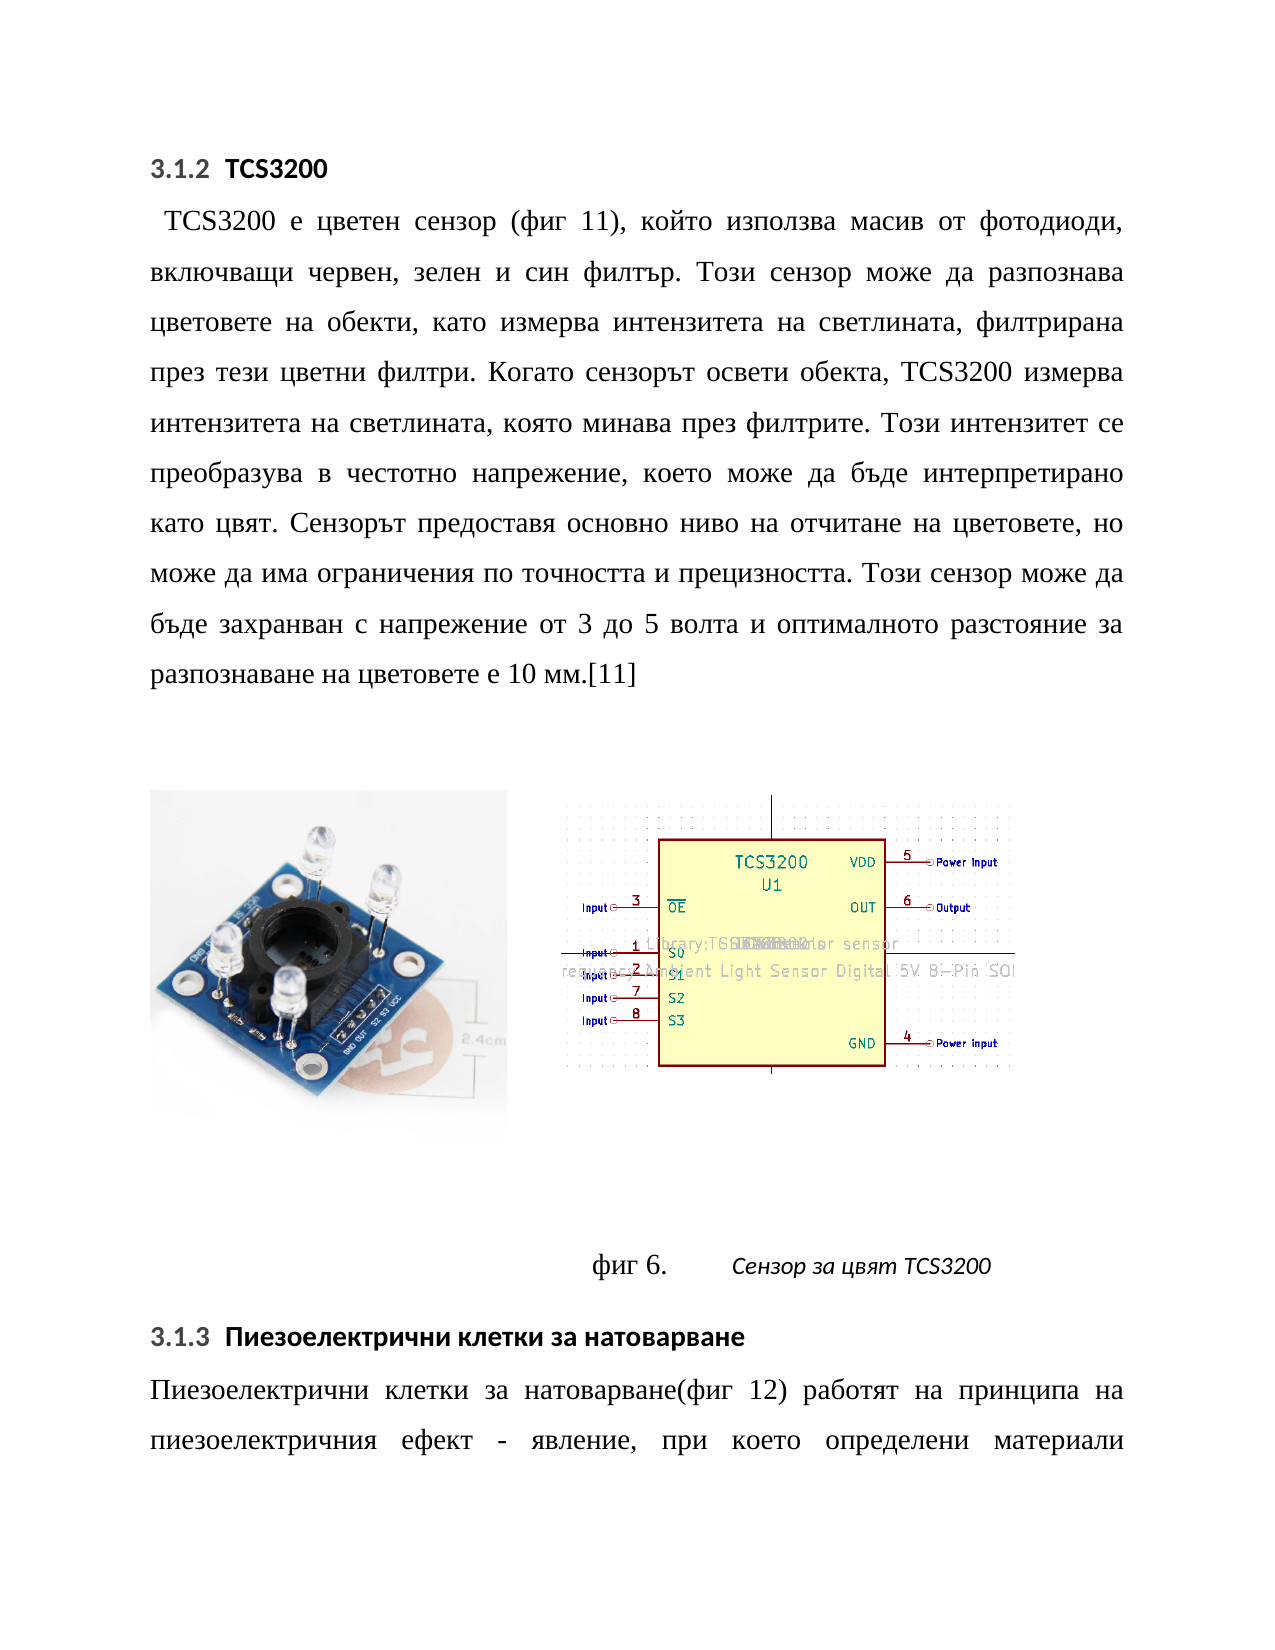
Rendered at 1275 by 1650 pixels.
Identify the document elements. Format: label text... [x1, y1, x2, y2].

subtitle TCS3200 [150, 150, 1125, 186]
picture [561, 795, 1016, 1074]
text TCS3200 е цветен сензор (фиг 11), който използва масив от фотодиоди, включващи червен, зелен и син филтър. Този сензор може да разпознава цветовете на обекти, като измерва интензитета на светлината, филтрирана през тези цветни филтри. Когато сензорът освети обекта, TCS3200 измерва интензитета на светлината, която минава през филтрите. Този интензитет се преобразува в честотно напрежение, което може да бъде интерпретирано като цвят. Сензорът предоставя основно ниво на отчитане на цветовете, но може да има ограничения по точността и прецизността. Този сензор може да бъде захранван с напрежение от 3 до 5 волта и оптималното разстояние за разпознаване на цветовете е 10 мм.[11] [150, 203, 1125, 690]
subtitle Пиезоелектрични клетки за натоварване [150, 1318, 1125, 1354]
list Сензор за цвят TCS3200 [460, 1247, 1125, 1281]
picture [150, 790, 508, 1147]
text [150, 1372, 1125, 1456]
